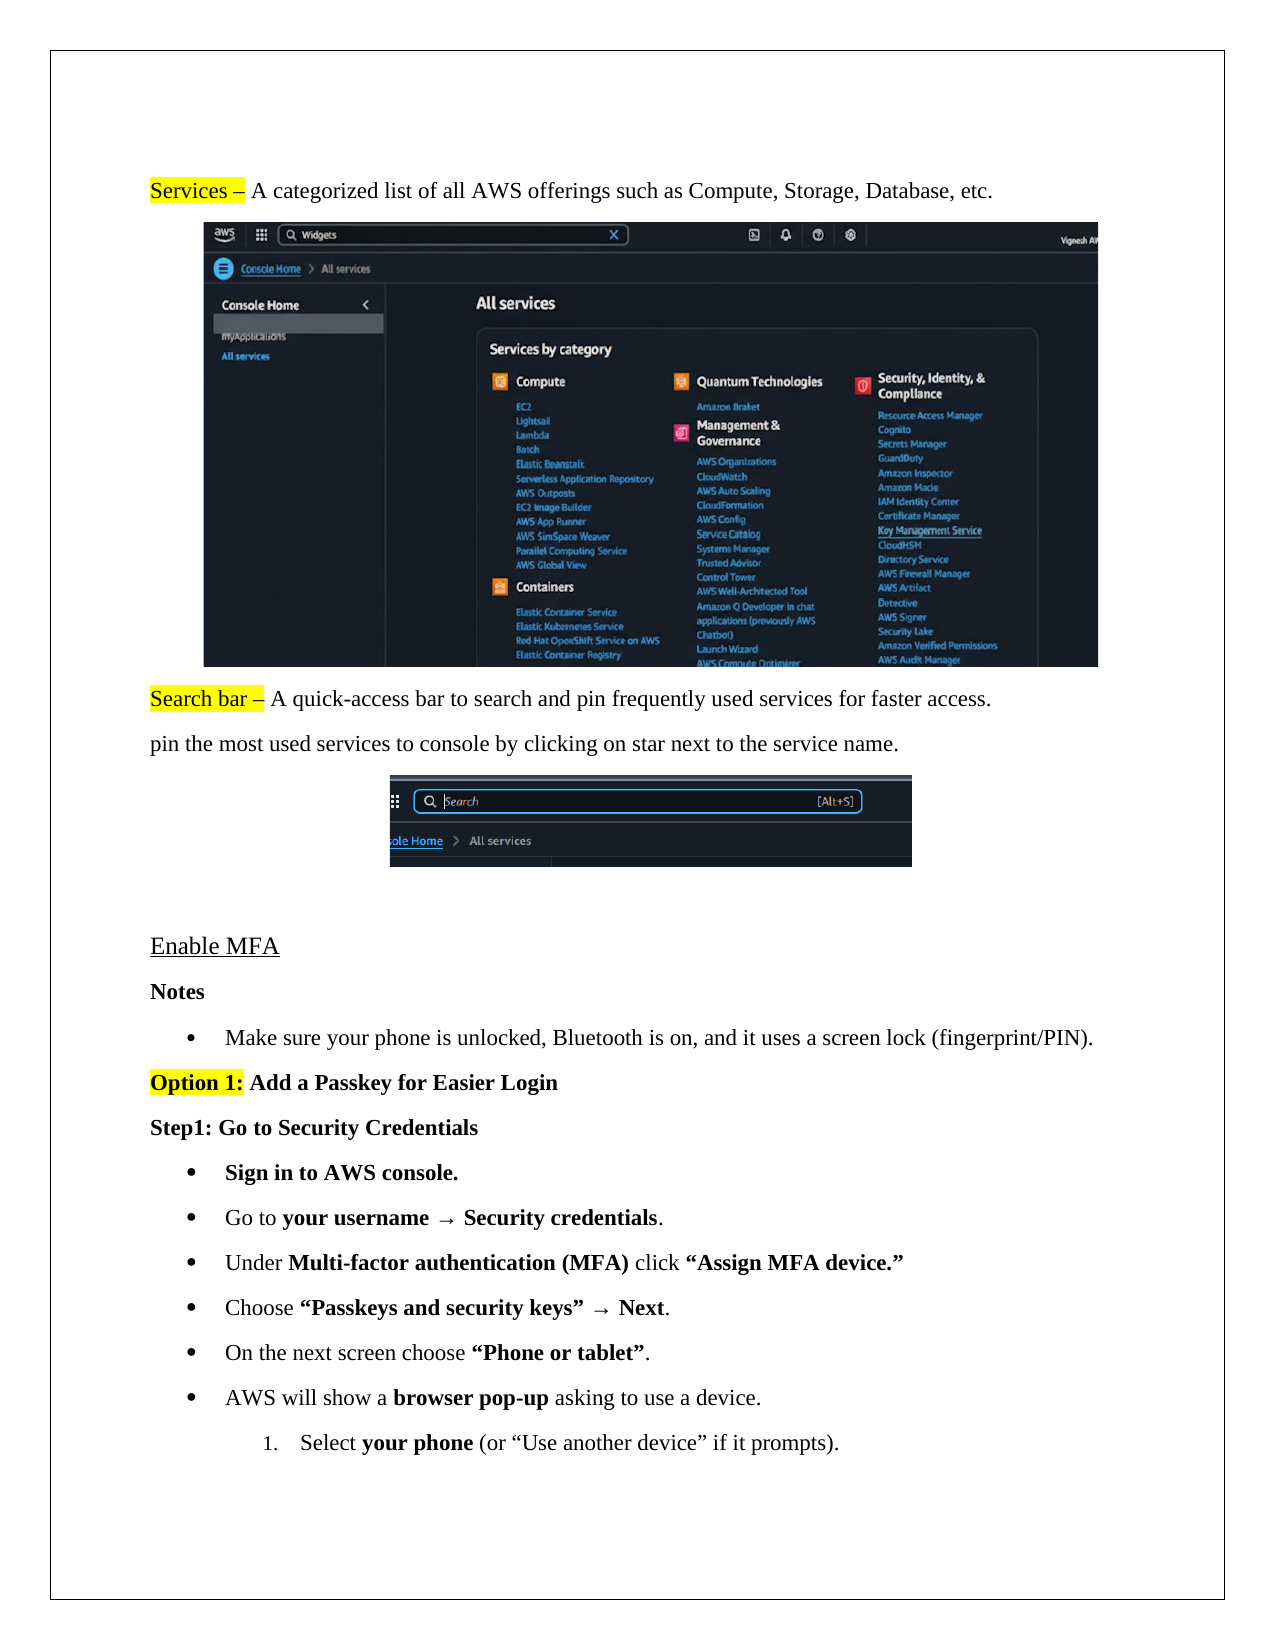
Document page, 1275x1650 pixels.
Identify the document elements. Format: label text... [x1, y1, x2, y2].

picture [203, 222, 1099, 667]
list Under Multi-factor authentication (MFA) click “Assign MFA device.” [187, 1249, 1152, 1275]
text Enable MFA [150, 931, 1152, 959]
text Option 1: Add a Passkey for Easier Login [244, 1069, 1152, 1095]
picture [389, 775, 912, 867]
list AWS will show a browser pop-up asking to use a device. [187, 1384, 1152, 1411]
text Step1: Go to Security Credentials [150, 1114, 1152, 1140]
text pin the most used services to console by clicking on star next to the service name. [150, 730, 1152, 757]
list Go to your username → Security credentials. [187, 1204, 1152, 1230]
list Sign in to AWS console. [187, 1159, 1152, 1185]
list On the next screen choose “Phone or tablet”. [187, 1339, 1152, 1366]
list Select your phone (or “Use another device” if it prompts). [262, 1429, 1152, 1456]
text Notes [150, 978, 1152, 1005]
list Make sure your phone is unlocked, Bluetooth is on, and it uses a screen lock (fingerprint/PIN). [187, 1023, 1152, 1050]
text Services – A categorized list of all AWS offerings such as Compute, Storage, Database, etc. [245, 177, 1152, 203]
text Search bar – A quick-access bar to search and pin frequently used services for faster access. [264, 685, 1152, 712]
list Choose “Passkeys and security keys” → Next. [187, 1294, 1152, 1321]
